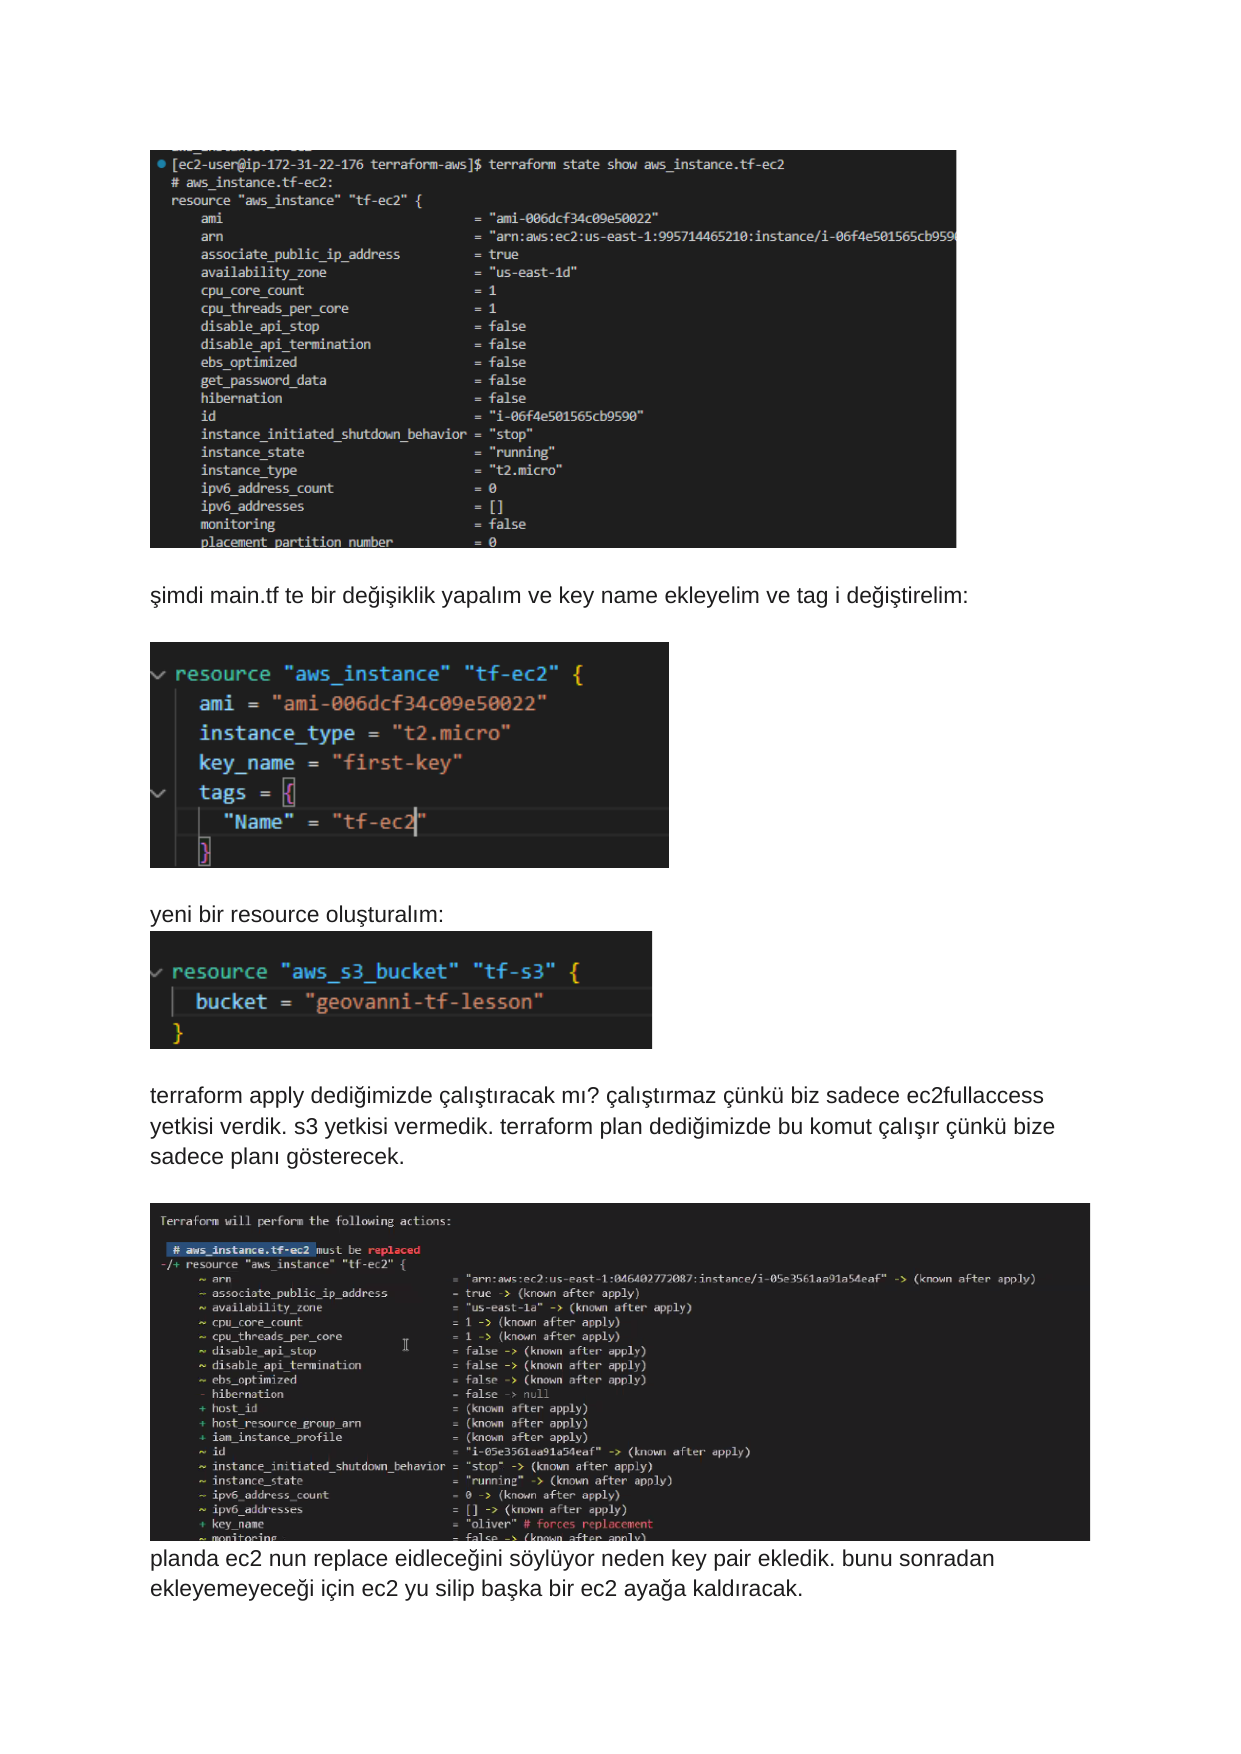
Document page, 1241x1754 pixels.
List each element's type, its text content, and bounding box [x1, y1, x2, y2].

text yeni bir resource oluşturalım: [150, 901, 1090, 928]
picture [150, 642, 669, 868]
text şimdi main.tf te bir değişiklik yapalım ve key name ekleyelim ve tag i değiştirelim: [150, 582, 1090, 608]
text terraform apply dediğimizde çalıştıracak mı? çalıştırmaz çünkü biz sadece ec2fullaccess yetkisi verdik. s3 yetkisi vermedik. terraform plan dediğimizde bu komut çalışır çünkü bize sadece planı gösterecek. [150, 1082, 1090, 1169]
picture [150, 931, 653, 1049]
picture [150, 1203, 1091, 1541]
picture [150, 150, 957, 548]
text planda ec2 nun replace eidleceğini söylüyor neden key pair ekledik. bunu sonradan ekleyemeyeceği için ec2 yu silip başka bir ec2 ayağa kaldıracak. [150, 1544, 1090, 1601]
